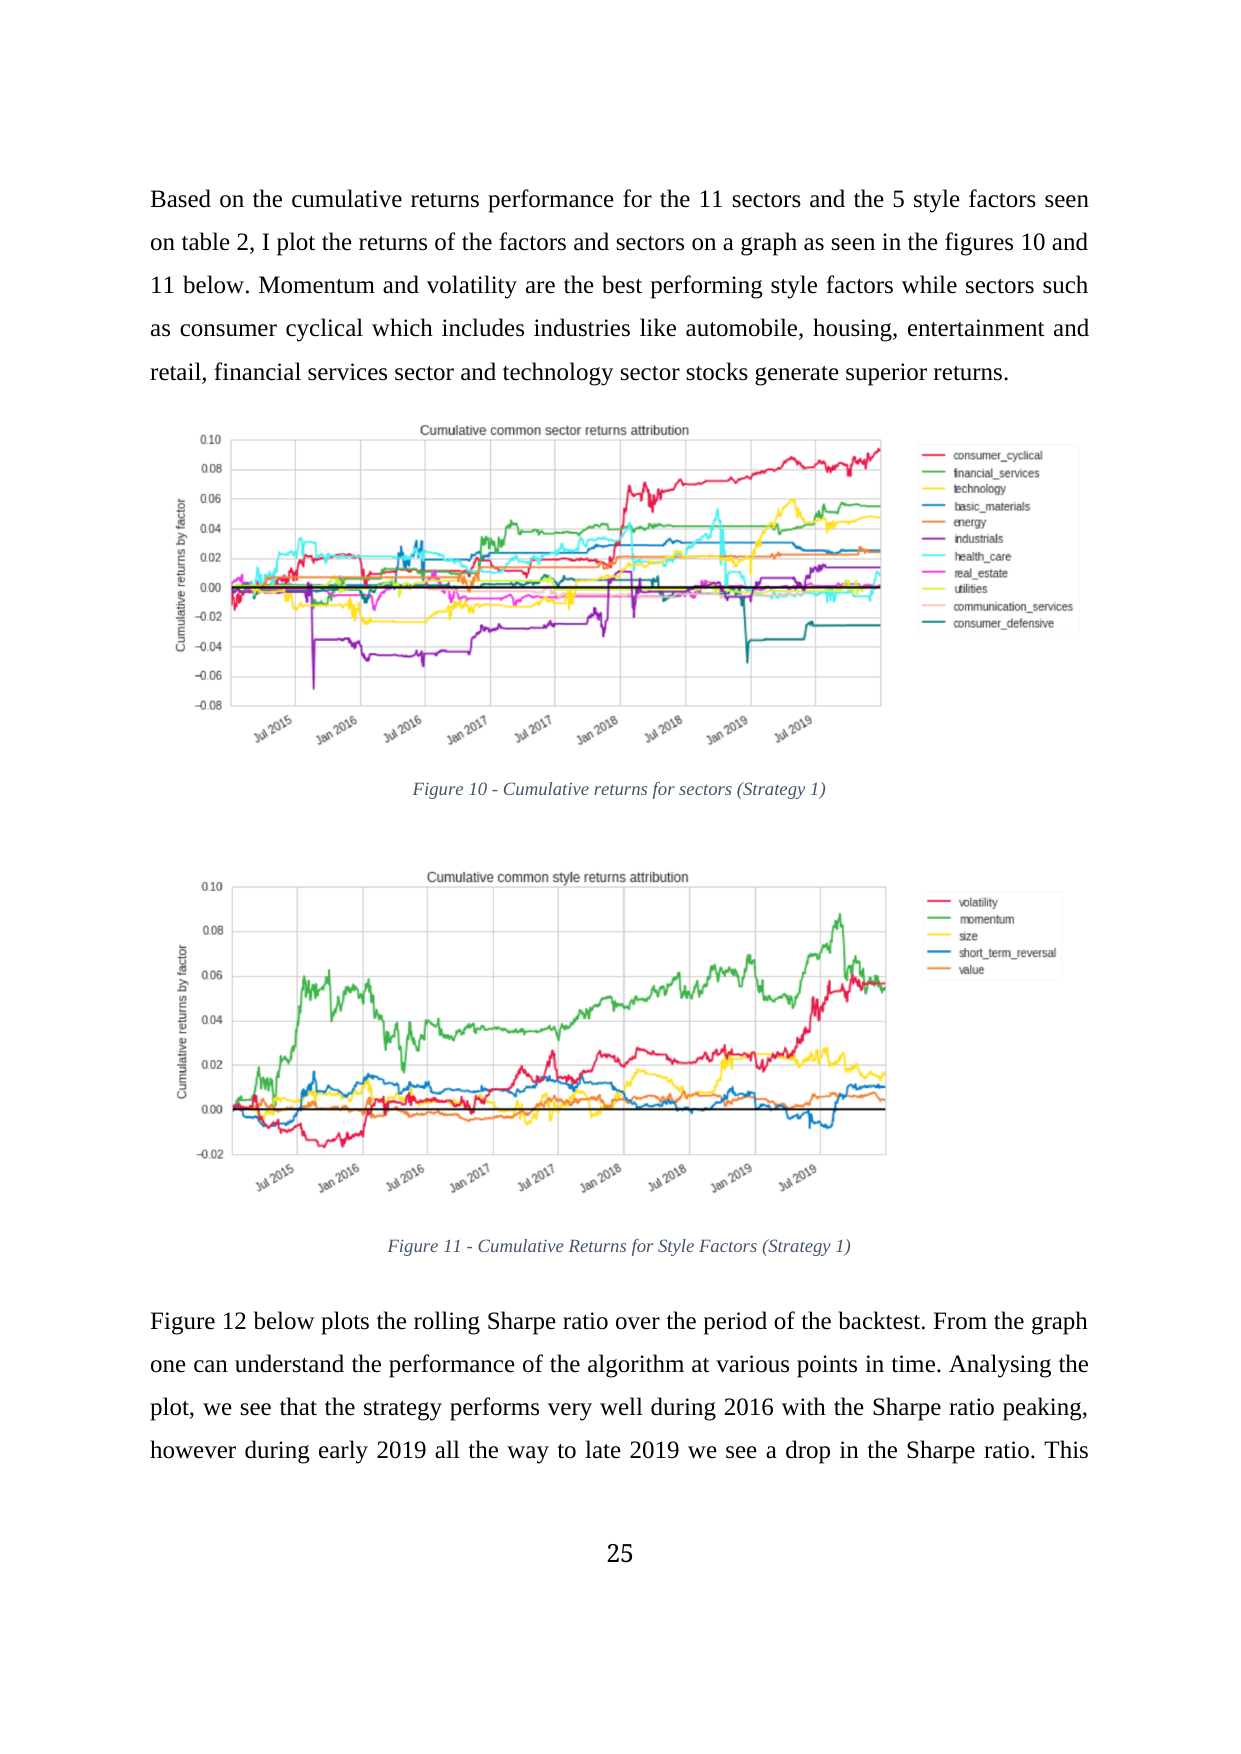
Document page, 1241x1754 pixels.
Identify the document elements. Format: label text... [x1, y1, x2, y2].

picture [150, 848, 1115, 1221]
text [150, 1306, 1090, 1464]
text Based on the cumulative returns performance for the 11 sectors and the 5 style factors seen on table 2, I plot the returns of the factors and sectors on a graph as seen in the figures 10 and 11 below. Momentum and volatility are the best performing style factors while sectors such as consumer cyclical which includes industries like automobile, housing, entertainment and retail, financial services sector and technology sector stocks generate superior returns. [150, 184, 1090, 385]
text Figure 10 - Cumulative returns for sectors (Strategy 1) [150, 778, 1090, 799]
text Figure 11 - Cumulative Returns for Style Factors (Strategy 1) [150, 1234, 1090, 1256]
picture [150, 399, 1091, 764]
